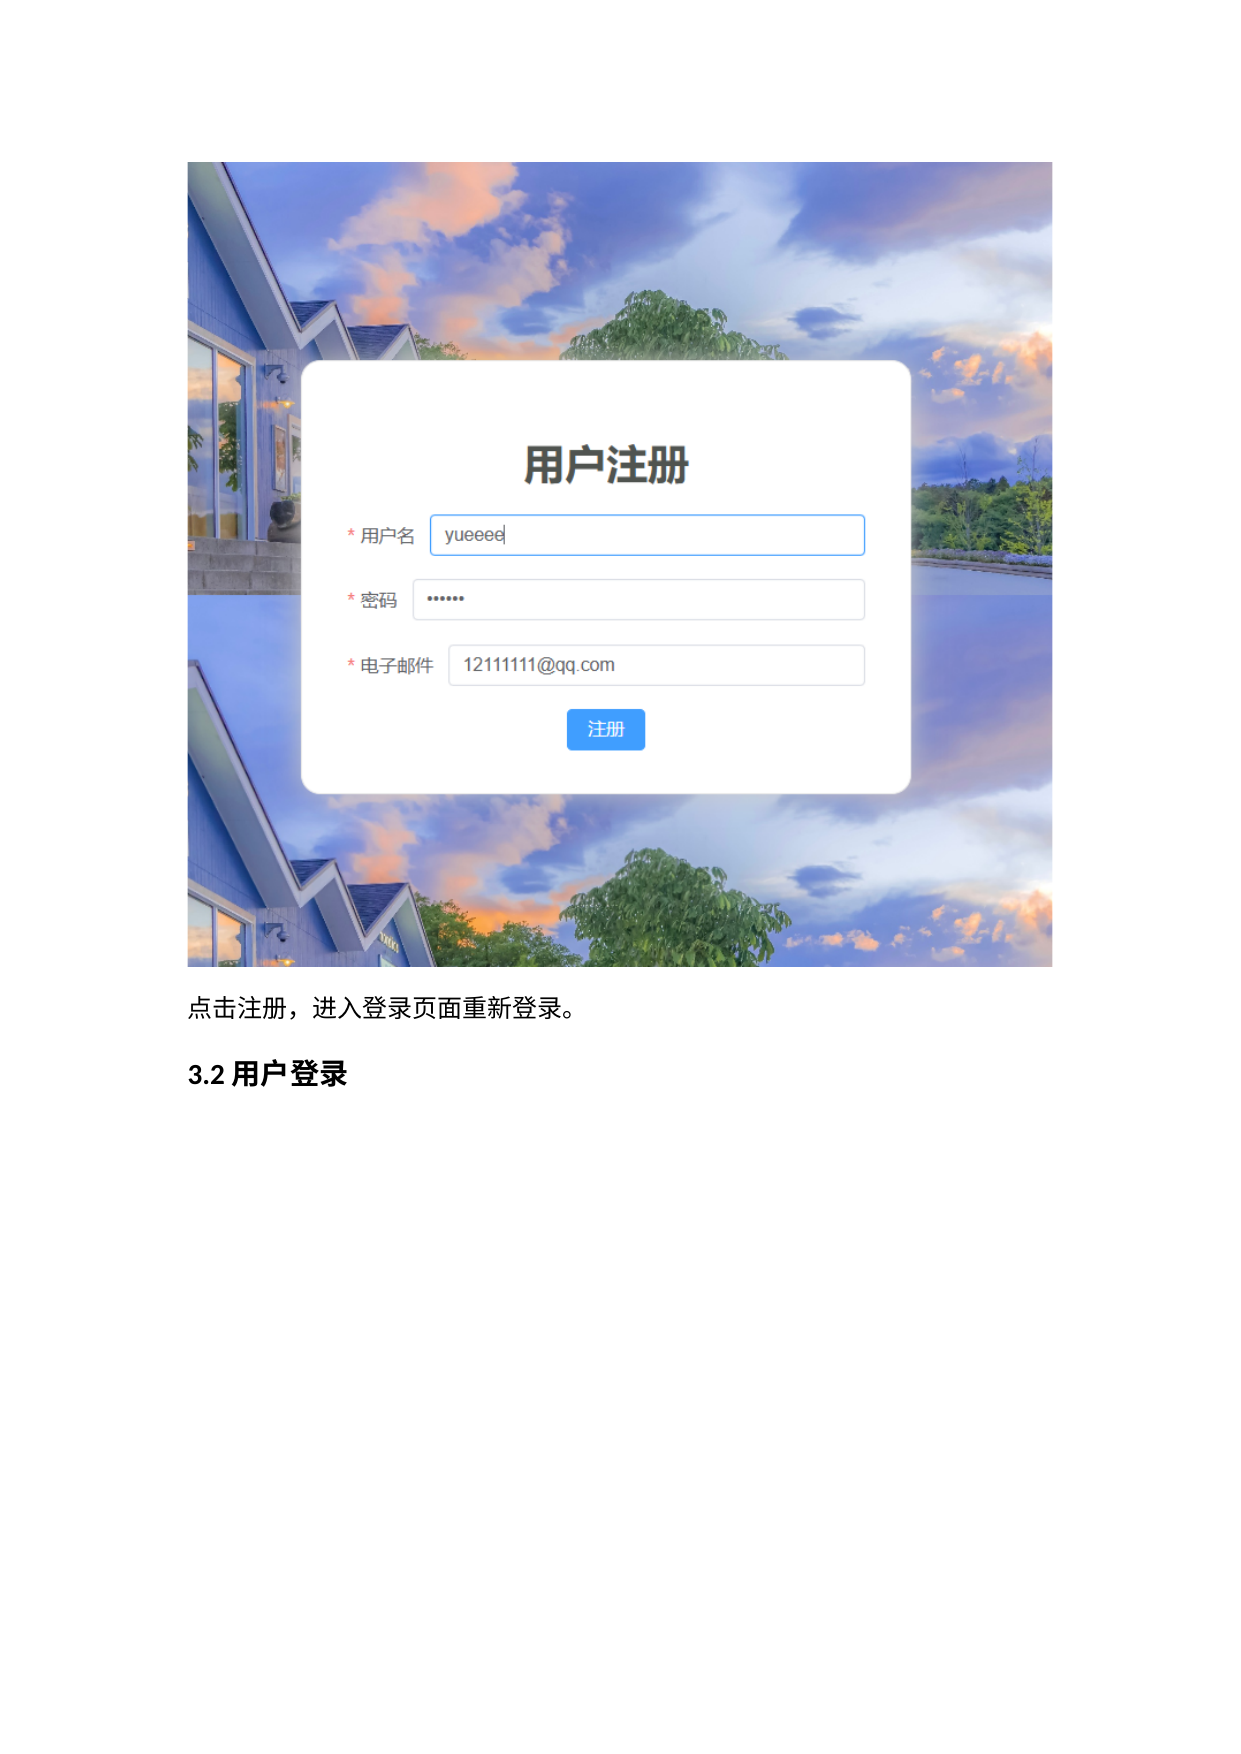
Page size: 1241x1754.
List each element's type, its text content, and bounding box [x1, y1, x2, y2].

list 点击注册，进入登录页面重新登录。 [187, 974, 1053, 1039]
picture [187, 162, 1053, 967]
list 用户登录 [187, 1039, 1053, 1104]
